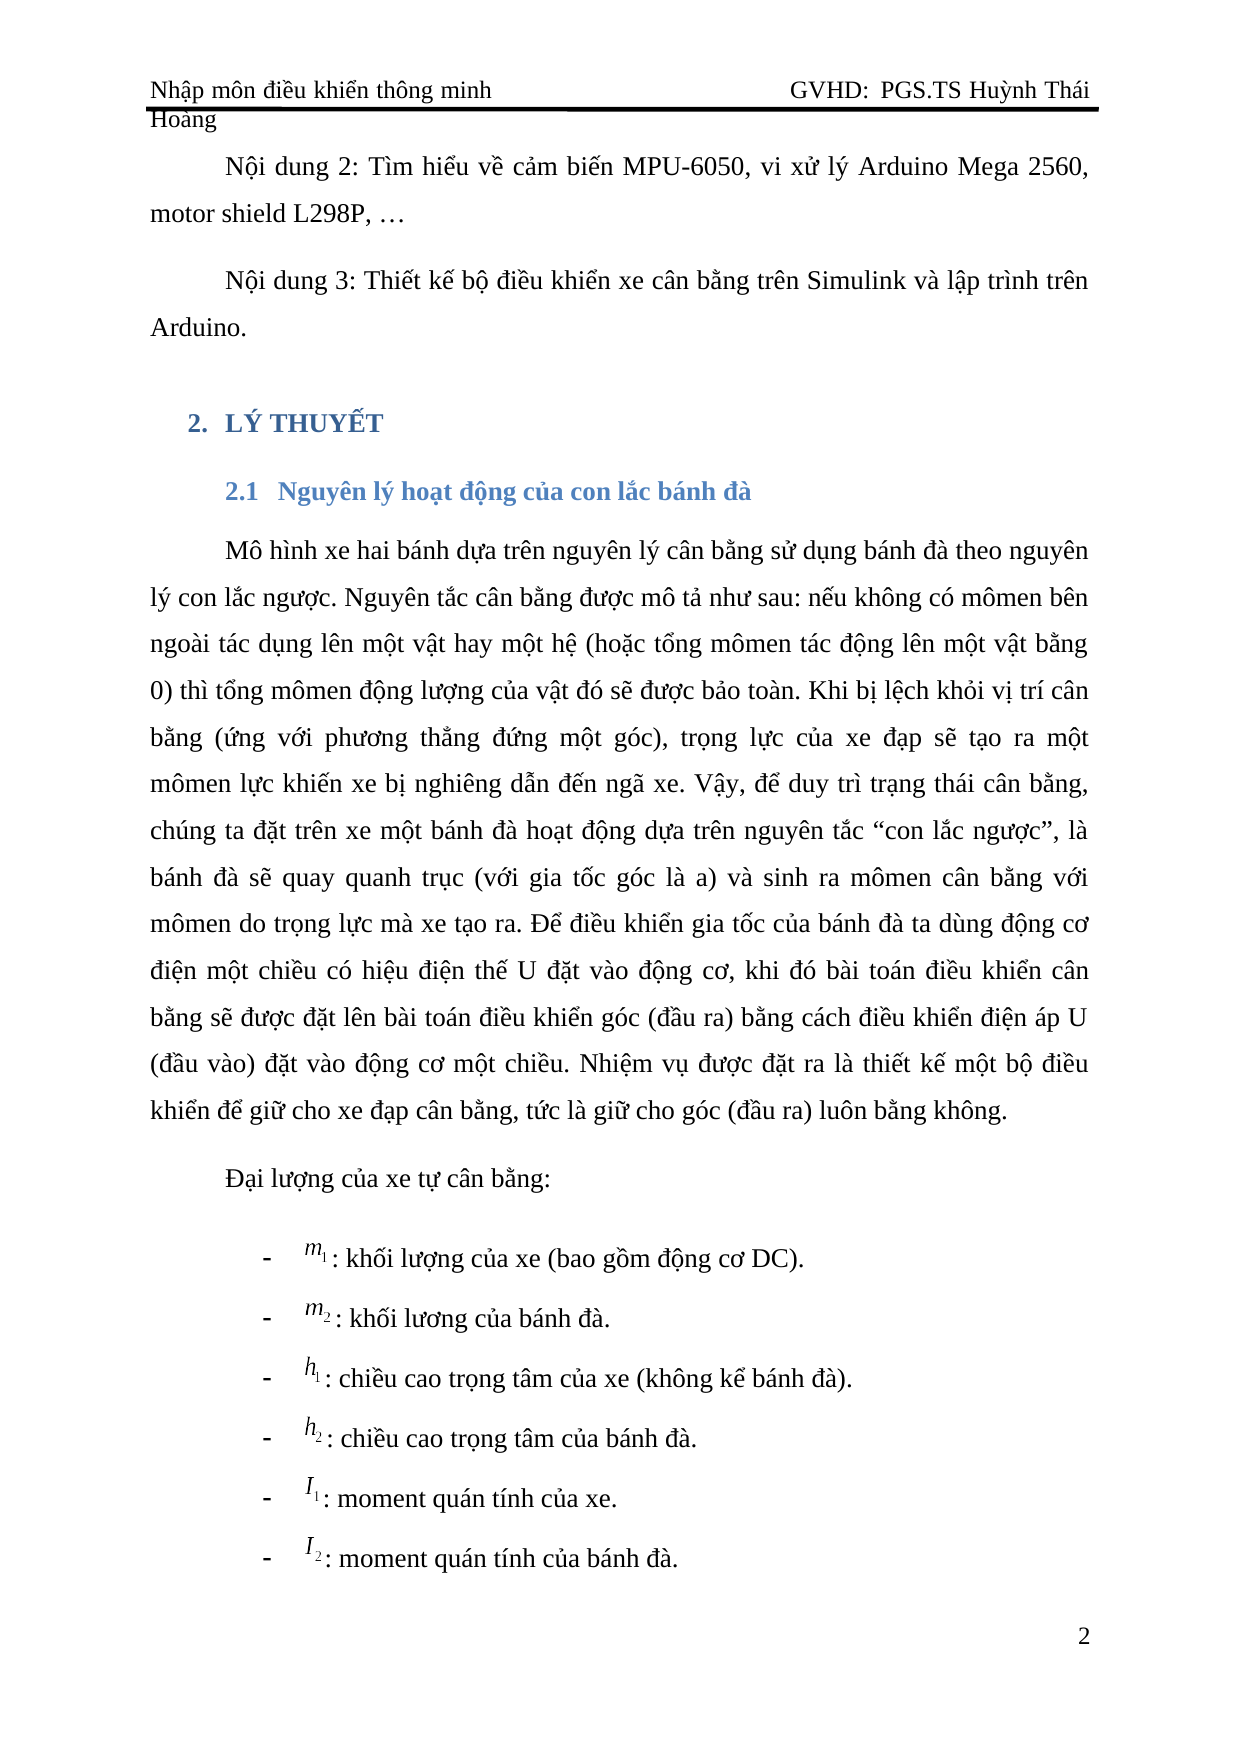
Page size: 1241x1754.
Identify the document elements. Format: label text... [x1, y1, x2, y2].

list : moment quán tính của xe. [262, 1469, 1090, 1513]
text Đại lượng của xe tự cân bằng: [150, 1162, 1090, 1193]
text Mô hình xe hai bánh dựa trên nguyên lý cân bằng sử dụng bánh đà theo nguyên lý con lắc ngược. Nguyên tắc cân bằng được mô tả như sau: nếu không có mômen bên ngoài tác dụng lên một vật hay một hệ (hoặc tổng mômen tác động lên một vật bằng 0) thì tổng mômen động lượng của vật đó sẽ được bảo toàn. Khi bị lệch khỏi vị trí cân bằng (ứng với phương thẳng đứng một góc), trọng lực của xe đạp sẽ tạo ra một mômen lực khiến xe bị nghiêng dẫn đến ngã xe. Vậy, để duy trì trạng thái cân bằng, chúng ta đặt trên xe một bánh đà hoạt động dựa trên nguyên tắc “con lắc ngược”, là bánh đà sẽ quay quanh trục (với gia tốc góc là a) và sinh ra mômen cân bằng với mômen do trọng lực mà xe tạo ra. Để điều khiển gia tốc của bánh đà ta dùng động cơ điện một chiều có hiệu điện thế U đặt vào động cơ, khi đó bài toán điều khiển cân bằng sẽ được đặt lên bài toán điều khiển góc (đầu ra) bằng cách điều khiển điện áp U (đầu vào) đặt vào động cơ một chiều. Nhiệm vụ được đặt ra là thiết kế một bộ điều khiển để giữ cho xe đạp cân bằng, tức là giữ cho góc (đầu ra) luôn bằng không. [150, 534, 1090, 1125]
subtitle LÝ THUYẾT [187, 407, 1090, 439]
text Nội dung 3: Thiết kế bộ điều khiển xe cân bằng trên Simulink và lập trình trên Arduino. [150, 264, 1090, 342]
list : moment quán tính của bánh đà. [262, 1529, 1090, 1573]
list : khối lương của bánh đà. [262, 1289, 1090, 1333]
text Nội dung 2: Tìm hiểu về cảm biến MPU-6050, vi xử lý Arduino Mega 2560, motor shield L298P, … [150, 150, 1090, 228]
list : chiều cao trọng tâm của xe (không kể bánh đà). [262, 1349, 1090, 1393]
list : chiều cao trọng tâm của bánh đà. [262, 1409, 1090, 1453]
list : khối lượng của xe (bao gồm động cơ DC). [262, 1229, 1090, 1273]
subtitle Nguyên lý hoạt động của con lắc bánh đà [225, 475, 1090, 506]
